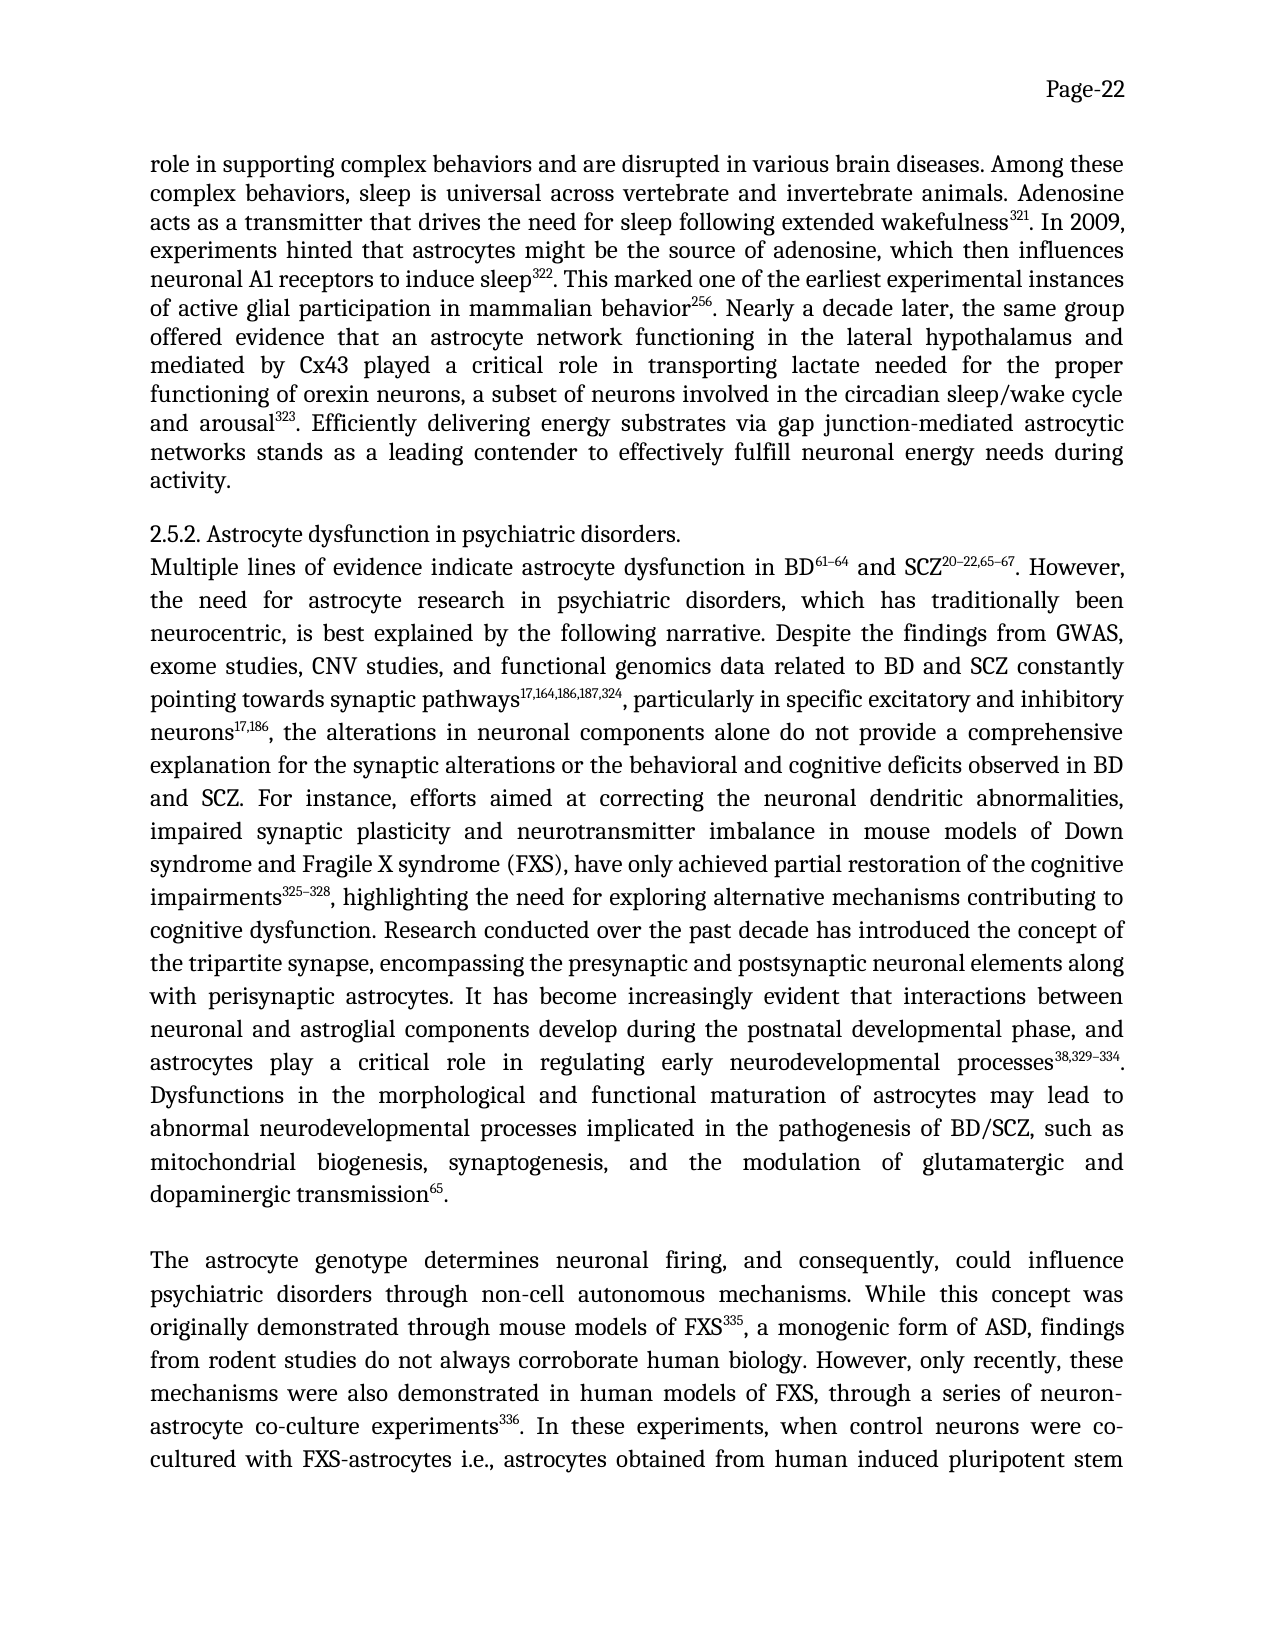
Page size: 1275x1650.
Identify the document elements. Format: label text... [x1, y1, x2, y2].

subtitle 2.5.2. Astrocyte dysfunction in psychiatric disorders. [150, 520, 1125, 549]
text Multiple lines of evidence indicate astrocyte dysfunction in BD61–64 and SCZ20–22,65–67. However, the need for astrocyte research in psychiatric disorders, which has traditionally been neurocentric, is best explained by the following narrative. Despite the findings from GWAS, exome studies, CNV studies, and functional genomics data related to BD and SCZ constantly pointing towards synaptic pathways17,164,186,187,324, particularly in specific excitatory and inhibitory neurons17,186, the alterations in neuronal components alone do not provide a comprehensive explanation for the synaptic alterations or the behavioral and cognitive deficits observed in BD and SCZ. For instance, efforts aimed at correcting the neuronal dendritic abnormalities, impaired synaptic plasticity and neurotransmitter imbalance in mouse models of Down syndrome and Fragile X syndrome (FXS), have only achieved partial restoration of the cognitive impairments325–328, highlighting the need for exploring alternative mechanisms contributing to cognitive dysfunction. Research conducted over the past decade has introduced the concept of the tripartite synapse, encompassing the presynaptic and postsynaptic neuronal elements along with perisynaptic astrocytes. It has become increasingly evident that interactions between neuronal and astroglial components develop during the postnatal developmental phase, and astrocytes play a critical role in regulating early neurodevelopmental processes38,329–334. Dysfunctions in the morphological and functional maturation of astrocytes may lead to abnormal neurodevelopmental processes implicated in the pathogenesis of BD/SCZ, such as mitochondrial biogenesis, synaptogenesis, and the modulation of glutamatergic and dopaminergic transmission65. [150, 553, 1125, 1209]
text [150, 1246, 1125, 1473]
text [150, 150, 1125, 495]
